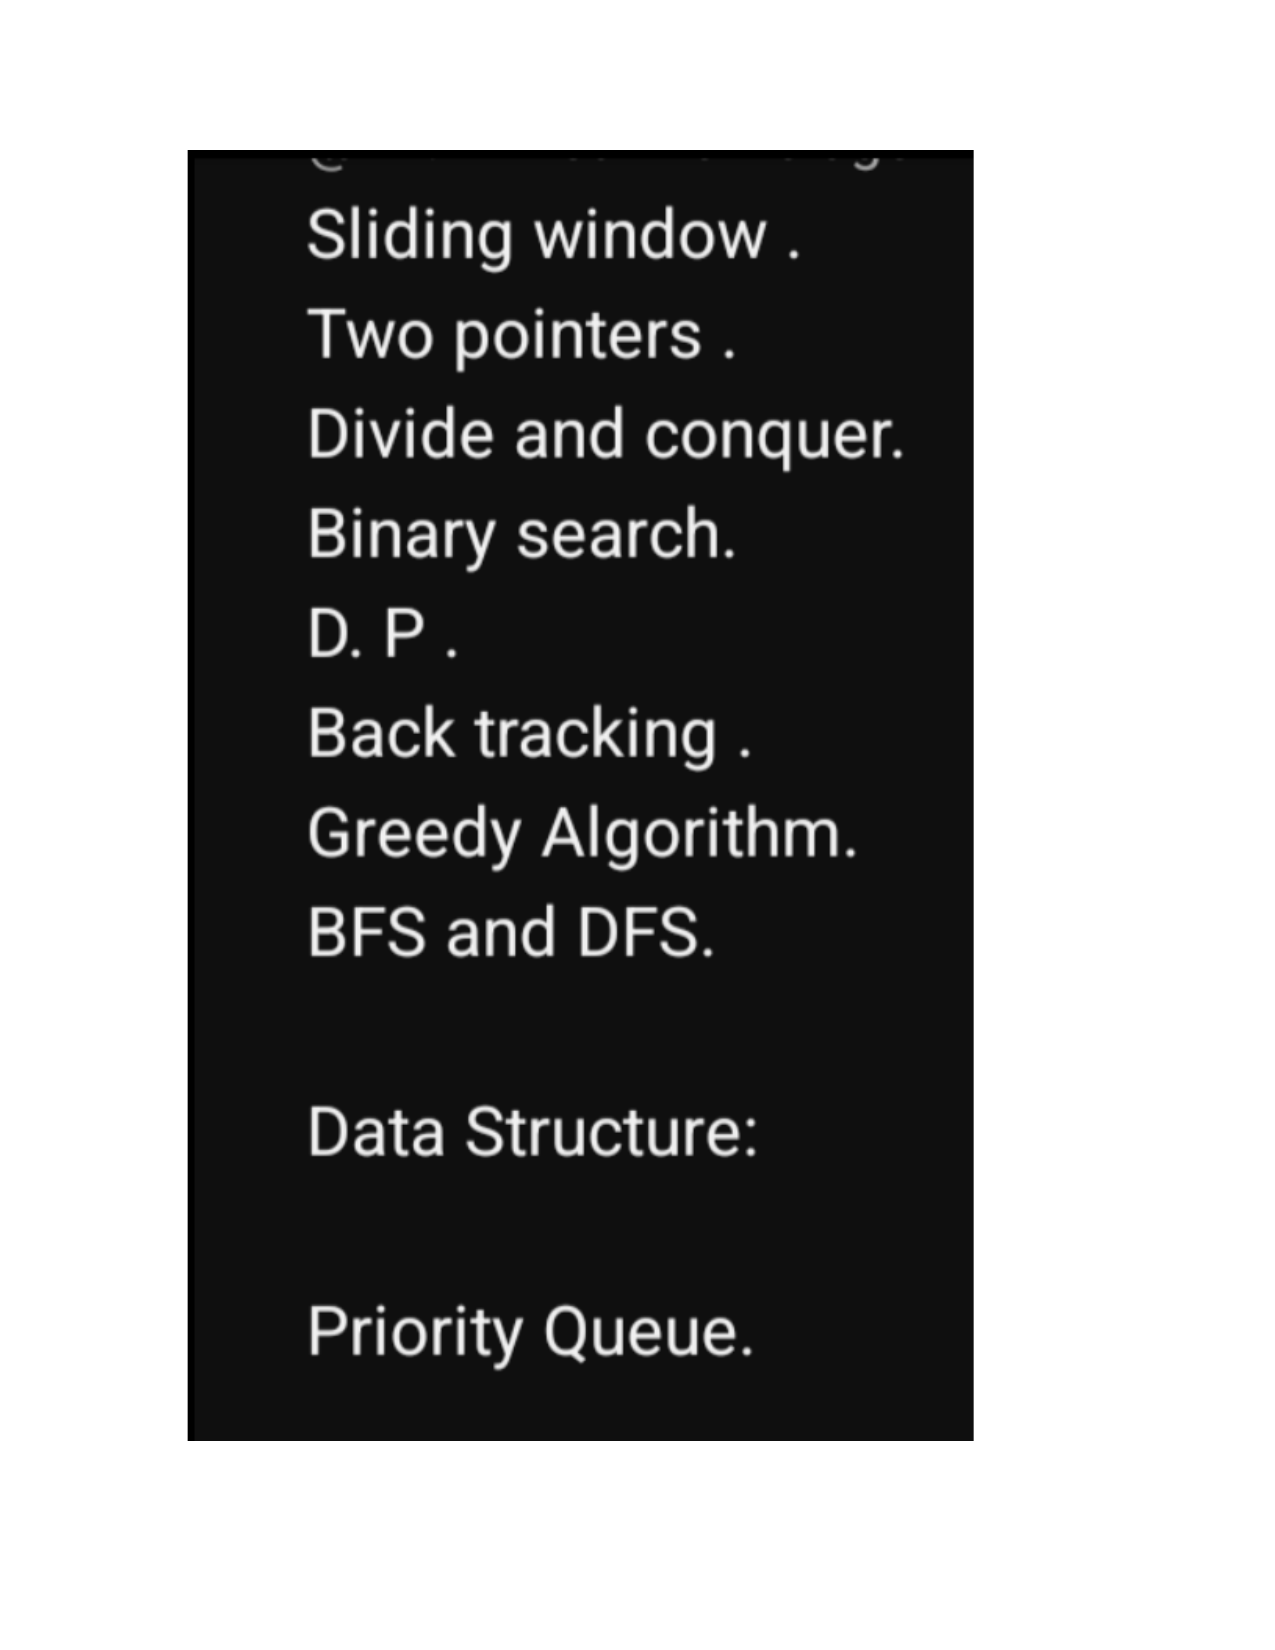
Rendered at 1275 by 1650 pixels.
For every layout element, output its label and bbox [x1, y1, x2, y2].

picture [187, 150, 974, 1441]
